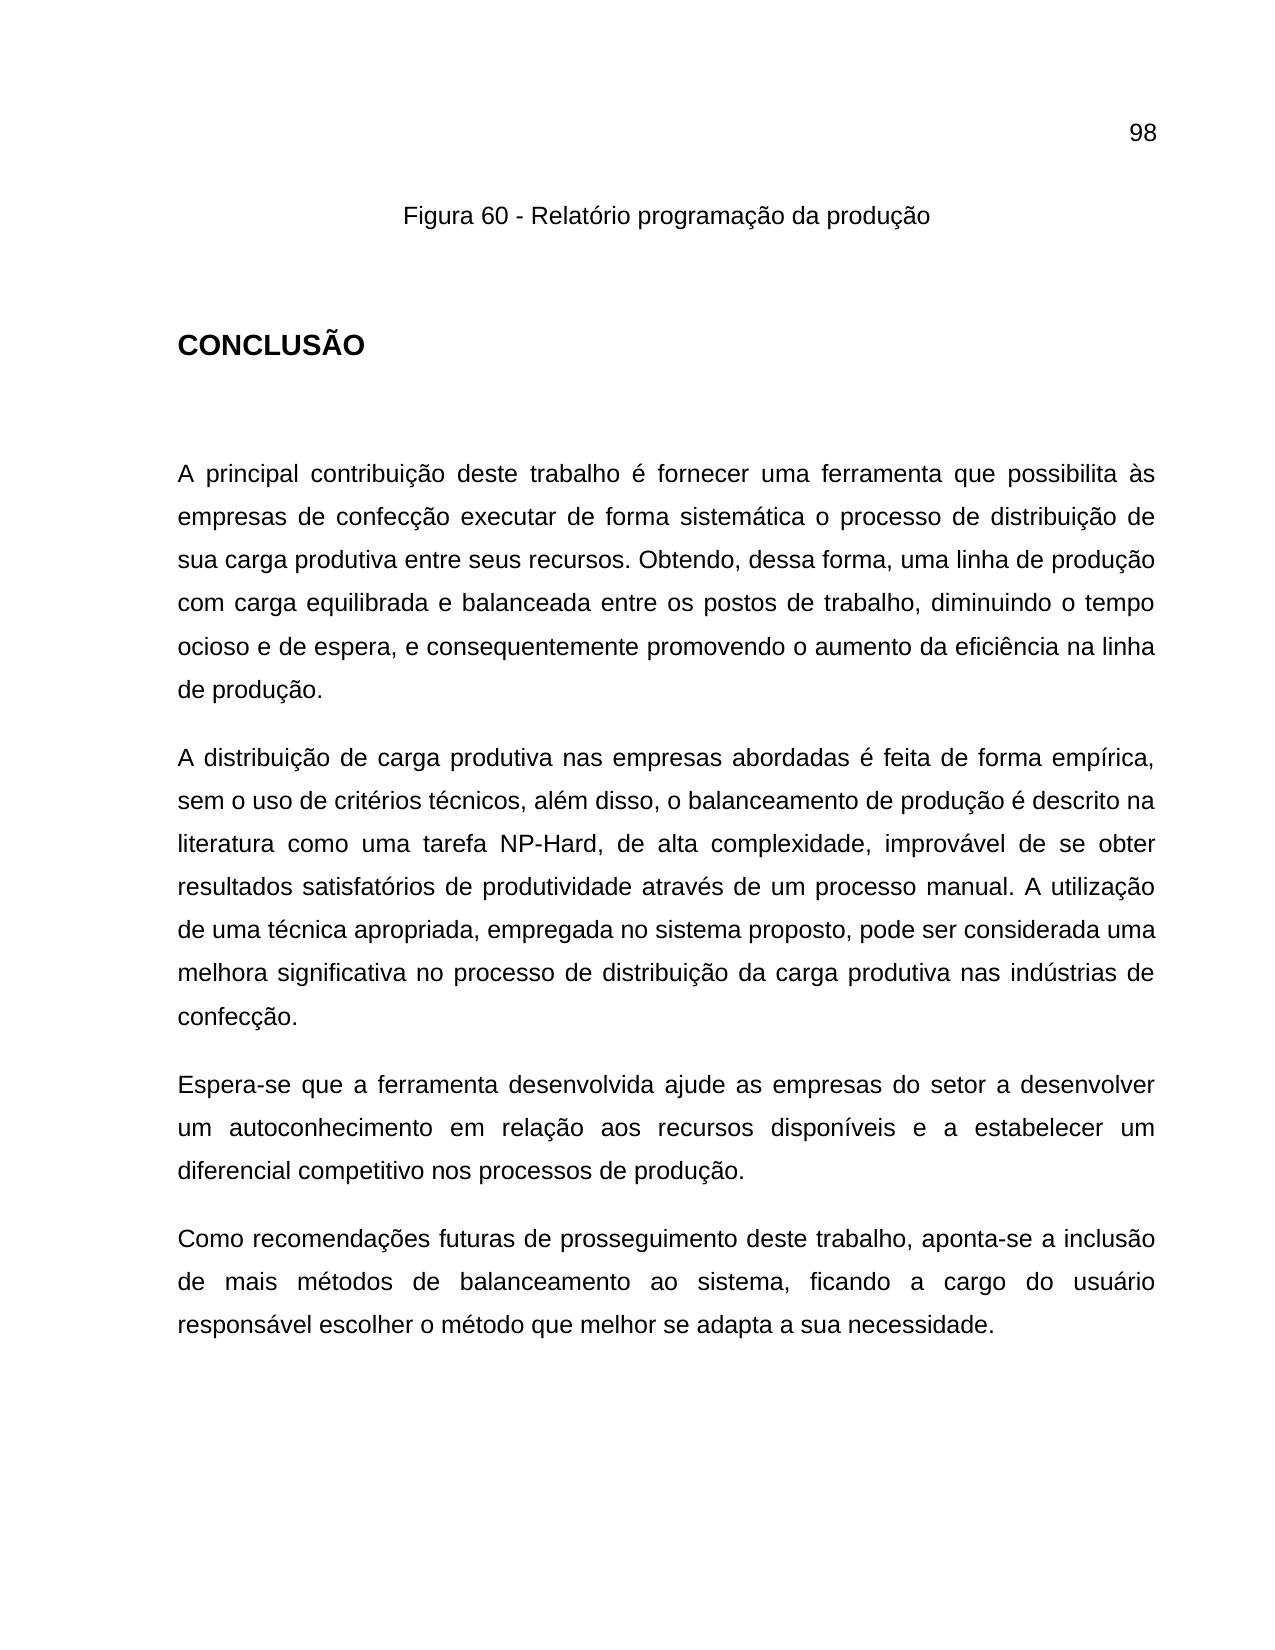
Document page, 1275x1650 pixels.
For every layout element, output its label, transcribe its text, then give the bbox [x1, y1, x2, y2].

text Espera-se que a ferramenta desenvolvida ajude as empresas do setor a desenvolver um autoconhecimento em relação aos recursos disponíveis e a estabelecer um diferencial competitivo nos processos de produção. [177, 1069, 1157, 1184]
text Como recomendações futuras de prosseguimento deste trabalho, aponta-se a inclusão de mais métodos de balanceamento ao sistema, ficando a cargo do usuário responsável escolher o método que melhor se adapta a sua necessidade. [177, 1224, 1157, 1339]
text A distribuição de carga produtiva nas empresas abordadas é feita de forma empírica, sem o uso de critérios técnicos, além disso, o balanceamento de produção é descrito na literatura como uma tarefa NP-Hard, de alta complexidade, improvável de se obter resultados satisfatórios de produtividade através de um processo manual. A utilização de uma técnica apropriada, empregada no sistema proposto, pode ser considerada uma melhora significativa no processo de distribuição da carga produtiva nas indústrias de confecção. [177, 743, 1157, 1030]
text A principal contribuição deste trabalho é fornecer uma ferramenta que possibilita às empresas de confecção executar de forma sistemática o processo de distribuição de sua carga produtiva entre seus recursos. Obtendo, dessa forma, uma linha de produção com carga equilibrada e balanceada entre os postos de trabalho, diminuindo o tempo ocioso e de espera, e consequentemente promovendo o aumento da eficiência na linha de produção. [177, 459, 1157, 703]
subtitle Conclusão [177, 328, 1157, 362]
text Figura 60 - Relatório programação da produção [177, 201, 1157, 229]
